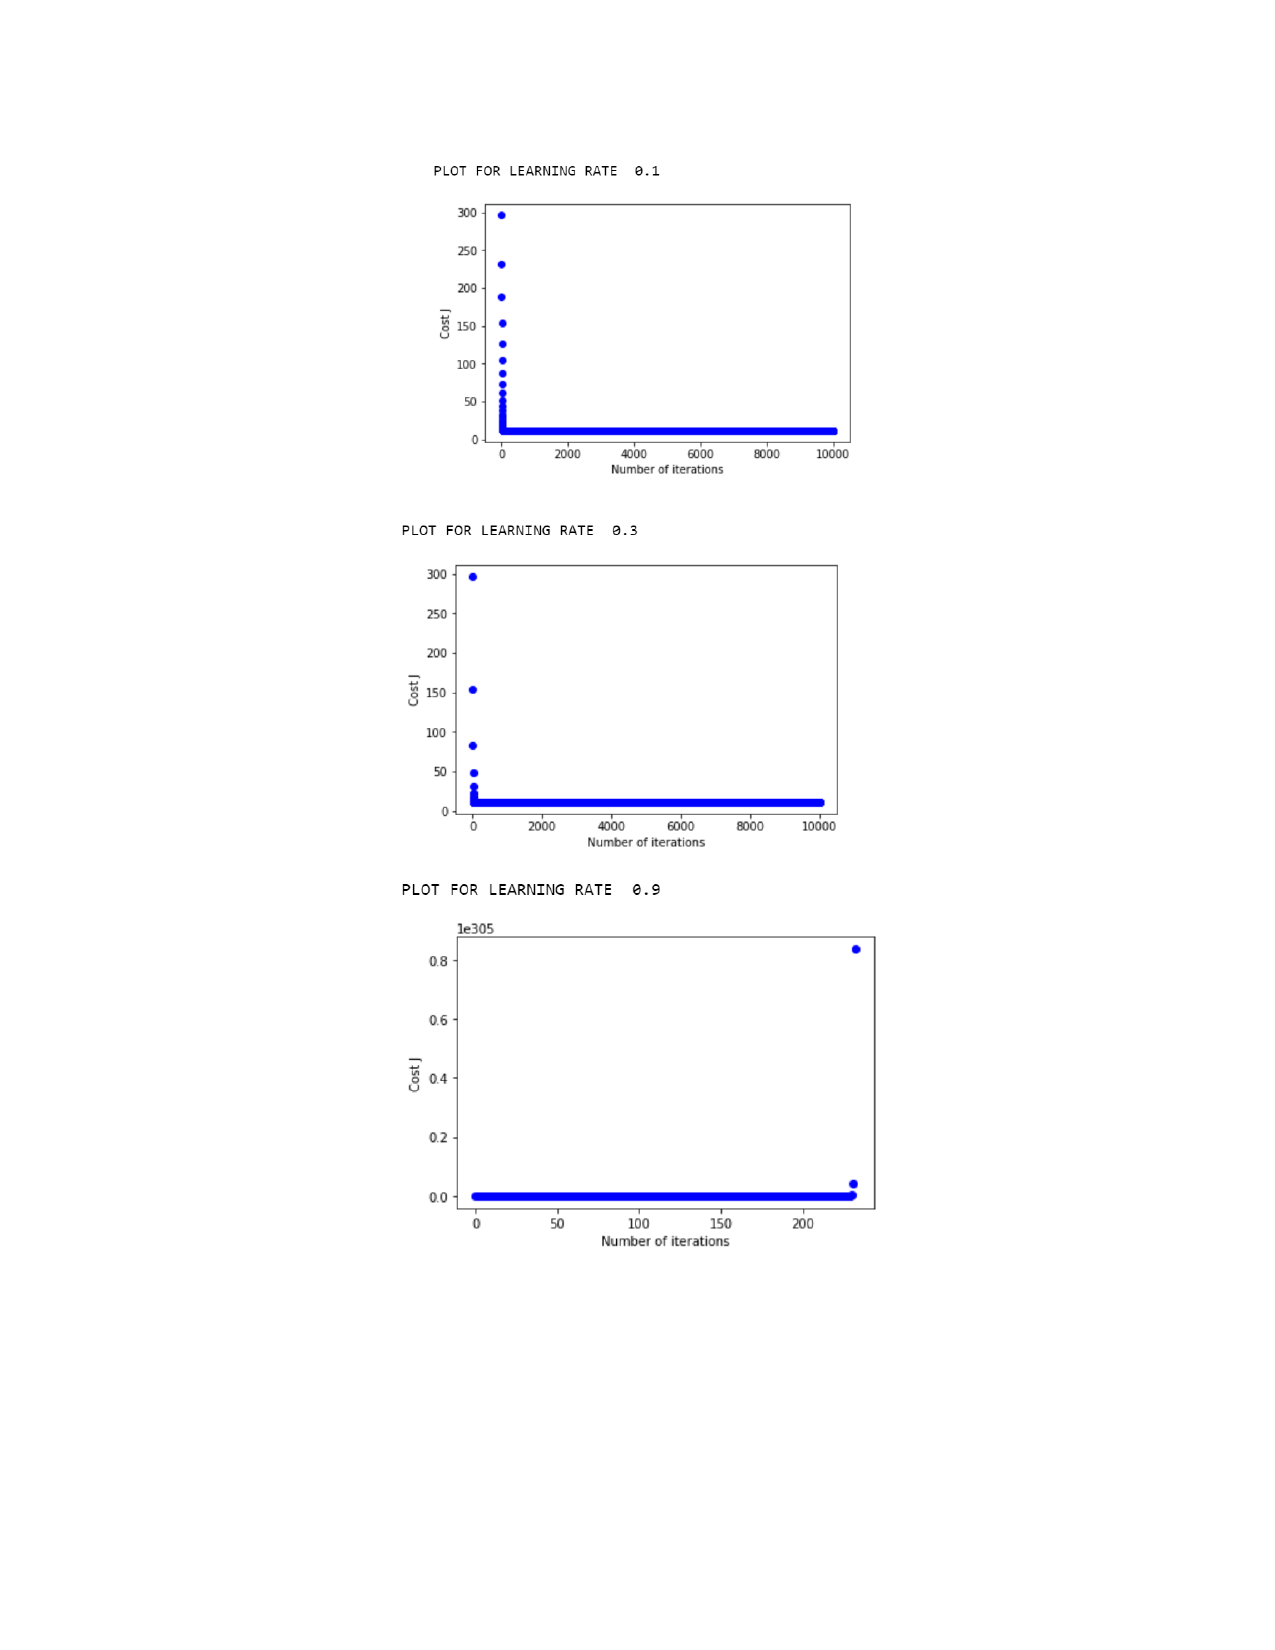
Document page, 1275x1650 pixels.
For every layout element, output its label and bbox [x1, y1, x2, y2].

picture [410, 150, 866, 491]
picture [390, 519, 885, 849]
picture [383, 878, 892, 1258]
